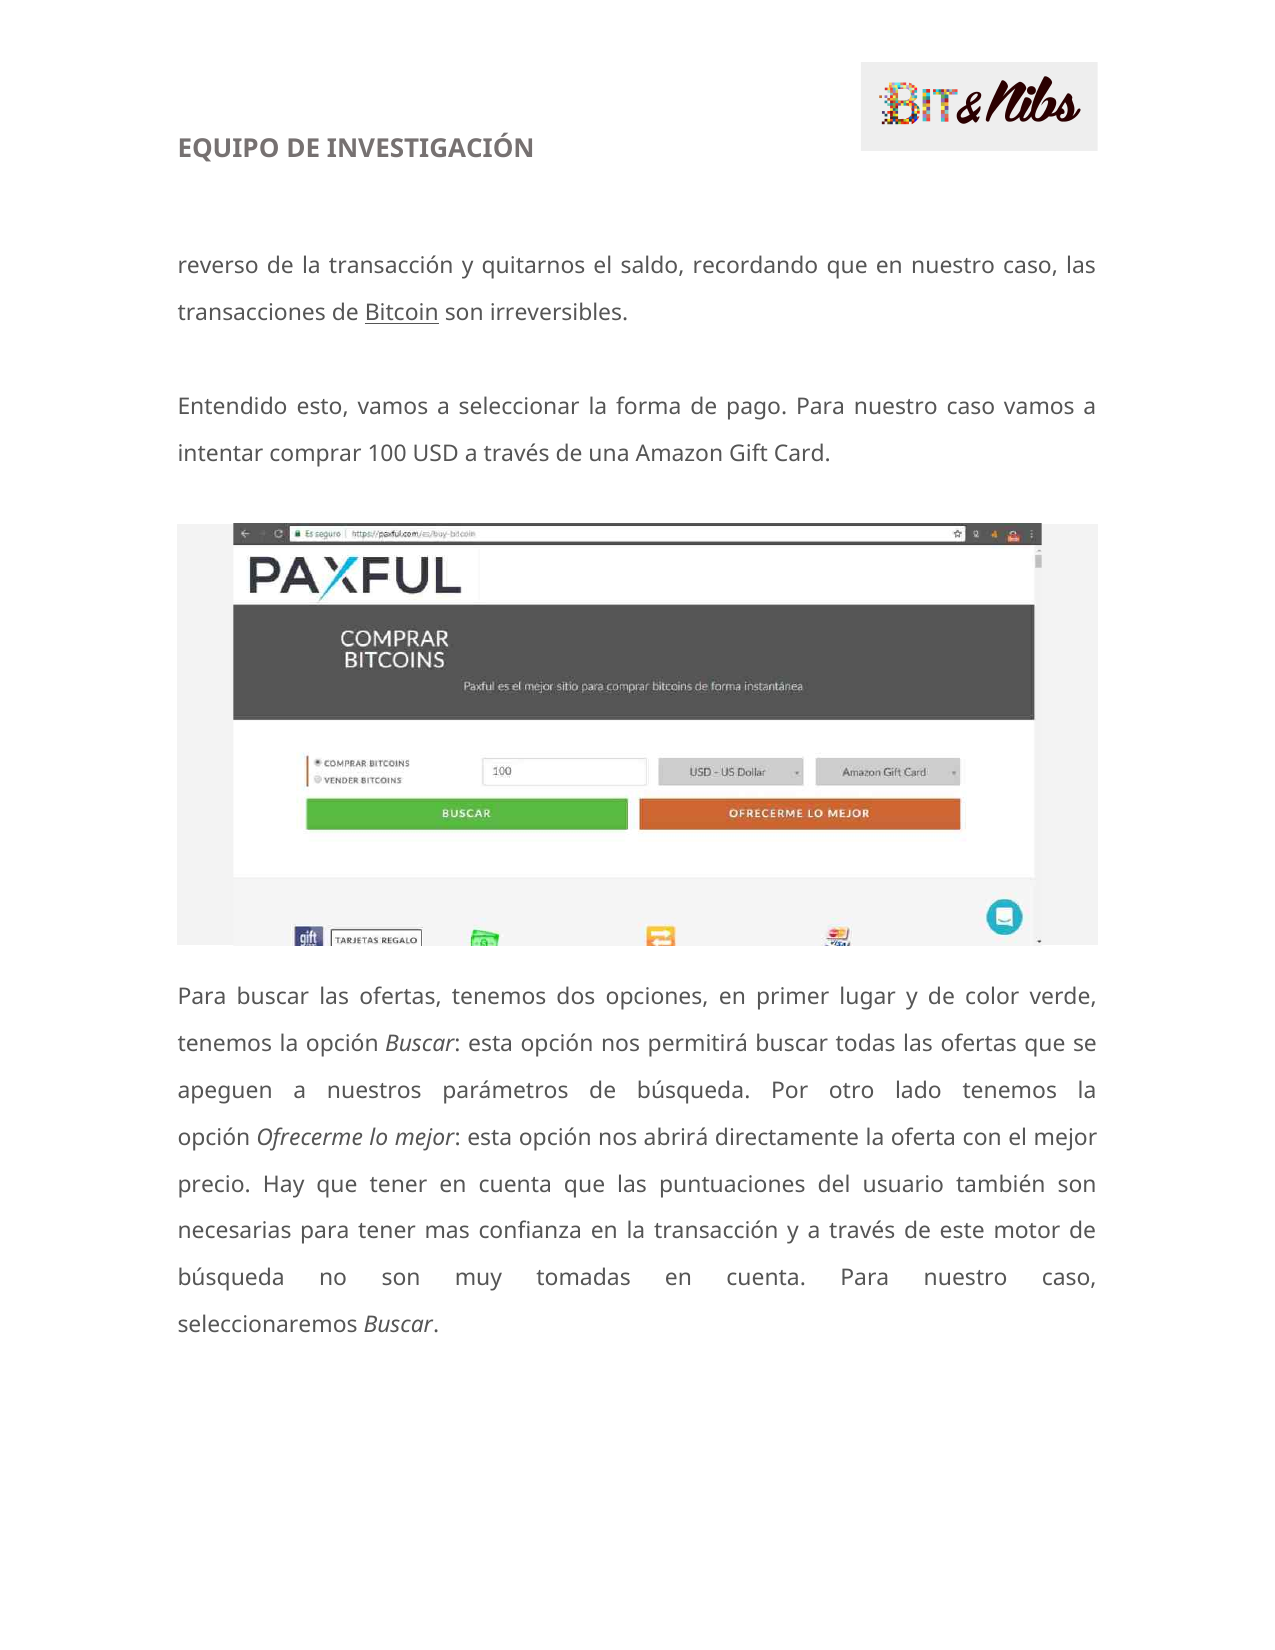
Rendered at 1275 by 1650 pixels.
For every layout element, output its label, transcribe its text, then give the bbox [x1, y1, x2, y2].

picture [860, 62, 1098, 151]
text Entendido esto, vamos a seleccionar la forma de pago. Para nuestro caso vamos a intentar comprar 100 USD a través de una Amazon Gift Card. [177, 390, 1098, 468]
picture [233, 523, 1042, 946]
text Para buscar las ofertas, tenemos dos opciones, en primer lugar y de color verde, tenemos la opción Buscar: esta opción nos permitirá buscar todas las ofertas que se apeguen a nuestros parámetros de búsqueda. Por otro lado tenemos la opción Ofrecerme lo mejor: esta opción nos abrirá directamente la oferta con el mejor precio. Hay que tener en cuenta que las puntuaciones del usuario también son necesarias para tener mas confianza en la transacción y a través de este motor de búsqueda no son muy tomadas en cuenta. Para nuestro caso, seleccionaremos Buscar. [177, 980, 1098, 1339]
